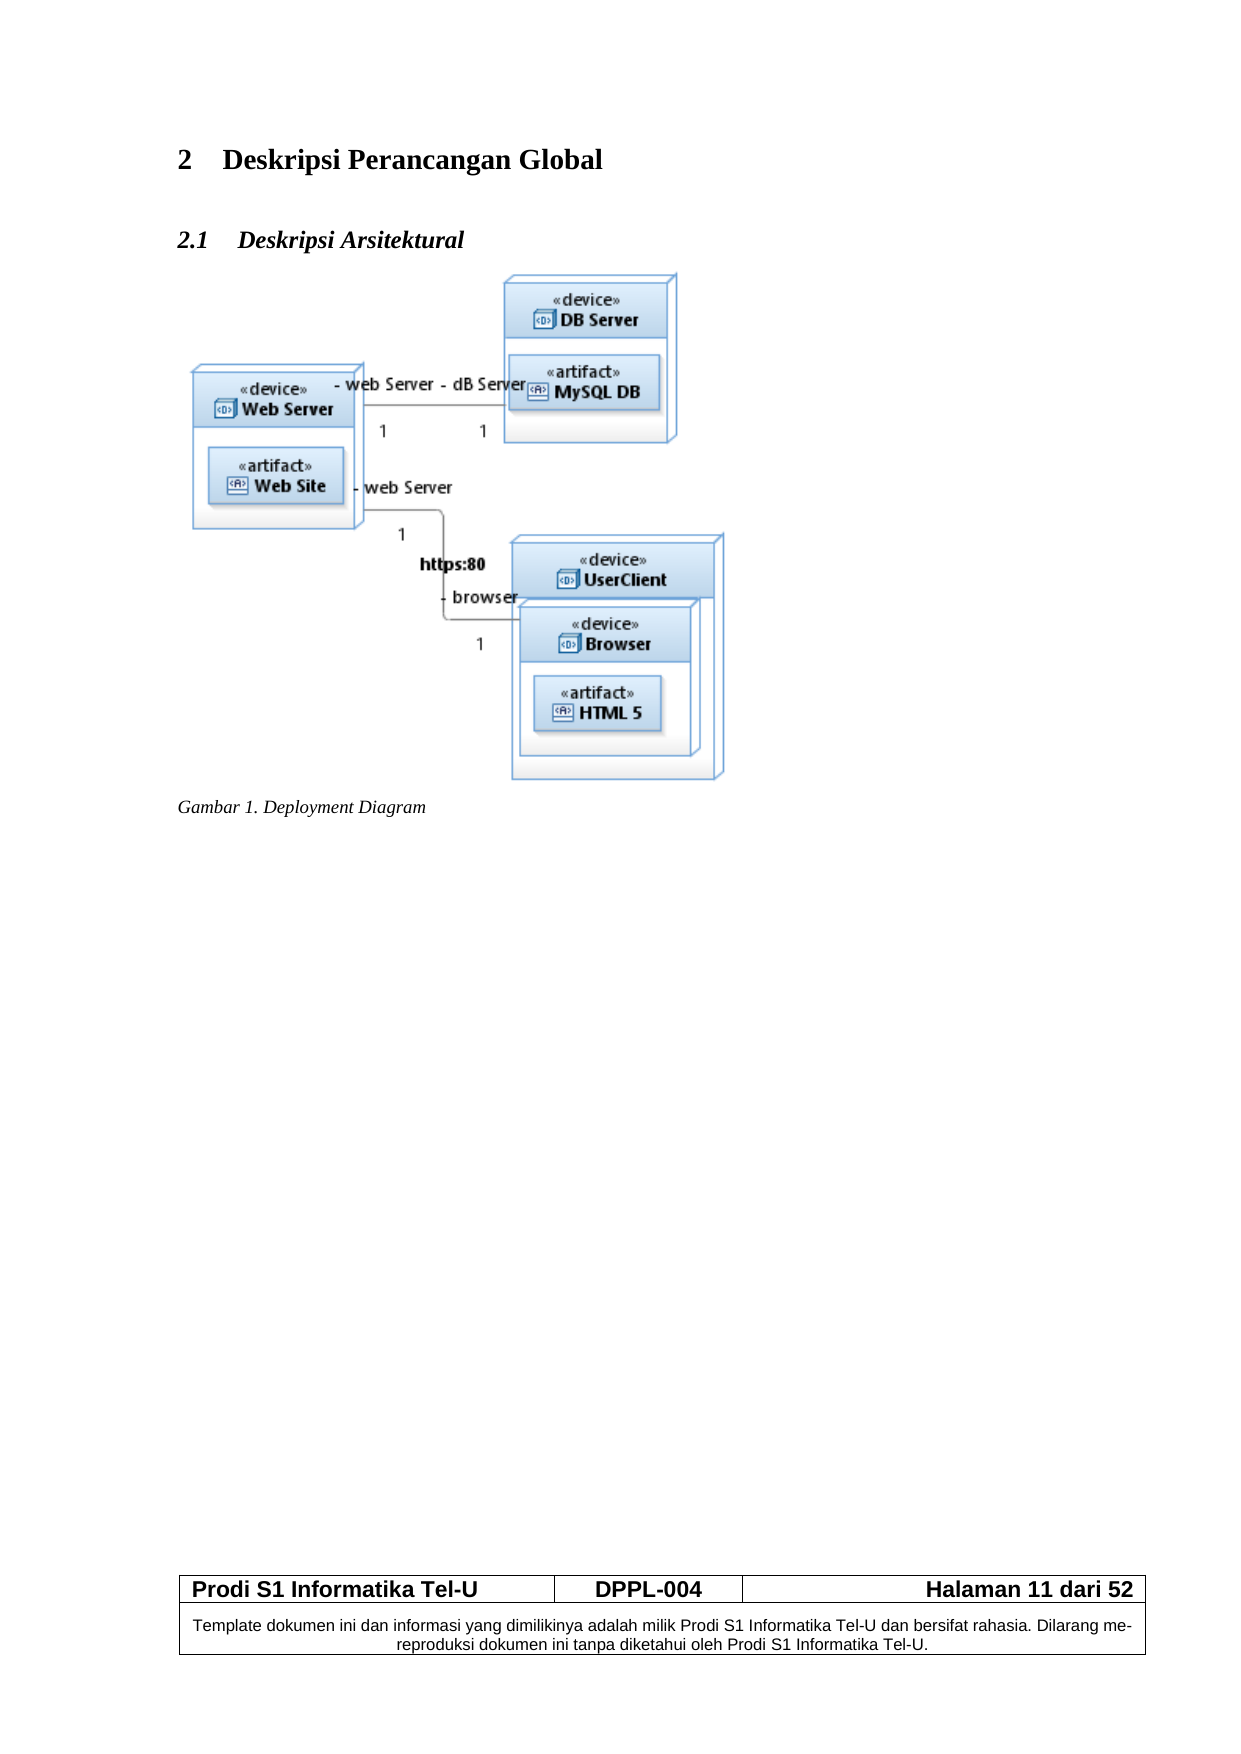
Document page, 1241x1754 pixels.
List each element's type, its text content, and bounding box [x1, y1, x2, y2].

picture [177, 259, 748, 796]
subtitle Deskripsi Perancangan Global [177, 142, 1122, 176]
text Gambar 1. Deployment Diagram [177, 796, 1122, 817]
subtitle Deskripsi Arsitektural [177, 225, 1122, 253]
